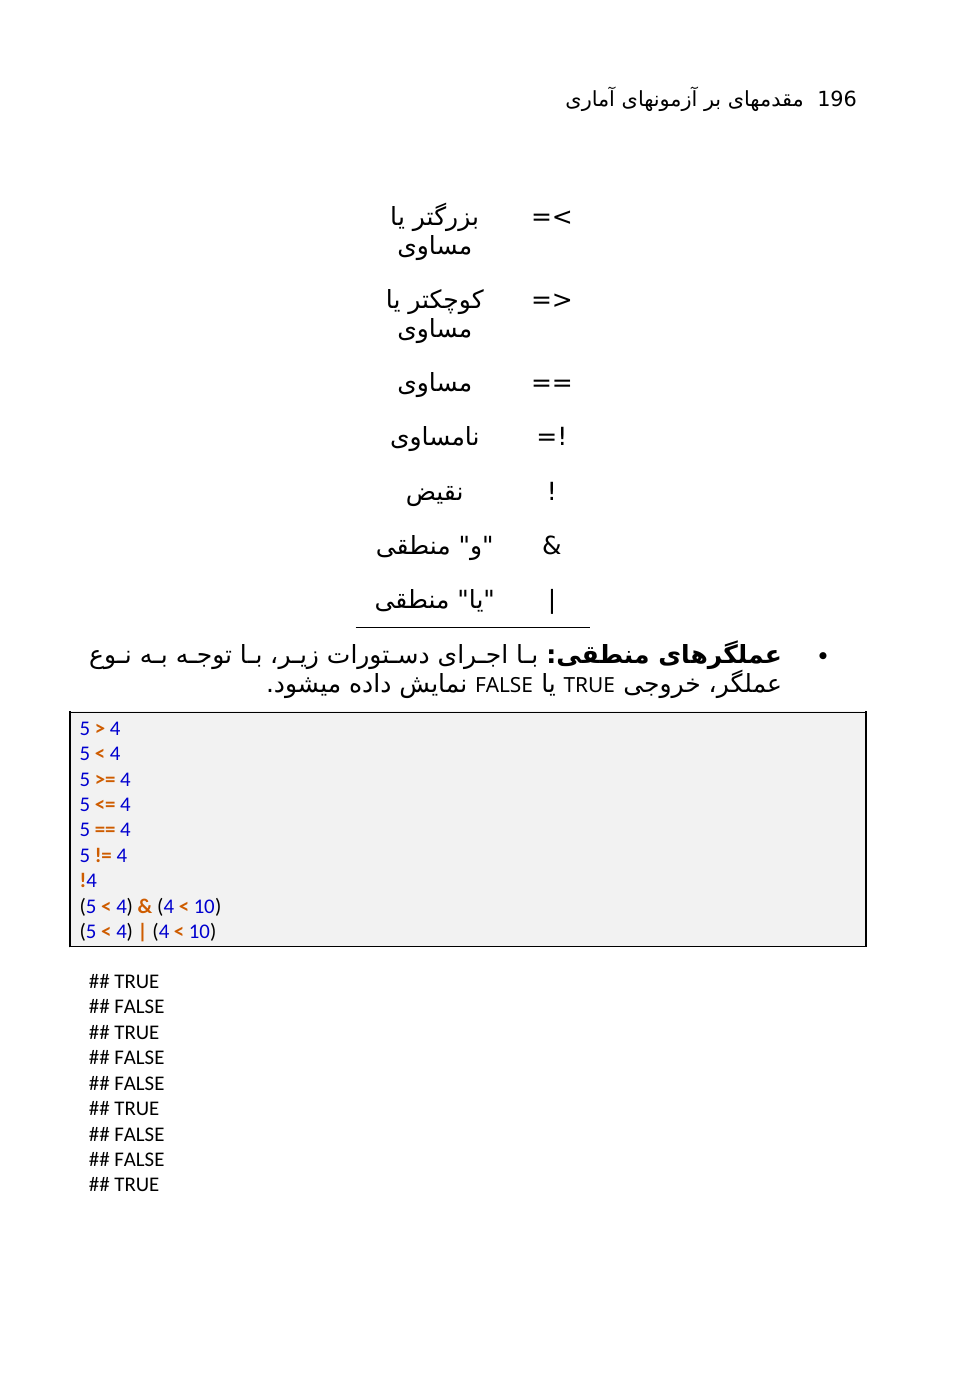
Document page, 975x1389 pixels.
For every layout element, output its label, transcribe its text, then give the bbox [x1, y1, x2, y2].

list عملگرهای منطقی: با اجرای دستورات زیر، با توجه به نوع عملگر، خروجی TRUE یا FALSE نمایش داده می‏شود. [89, 640, 819, 699]
text 5 > 4 5 < 4 5 >= 4 5 <= 4 5 == 4 5 != 4 !4 (5 < 4) & (4 < 10) (5 < 4) | (4 < 10) [71, 713, 865, 946]
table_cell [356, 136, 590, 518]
text ## TRUE ## FALSE ## TRUE ## FALSE ## FALSE ## TRUE ## FALSE ## FALSE ## TRUE [89, 968, 857, 1197]
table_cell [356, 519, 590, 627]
